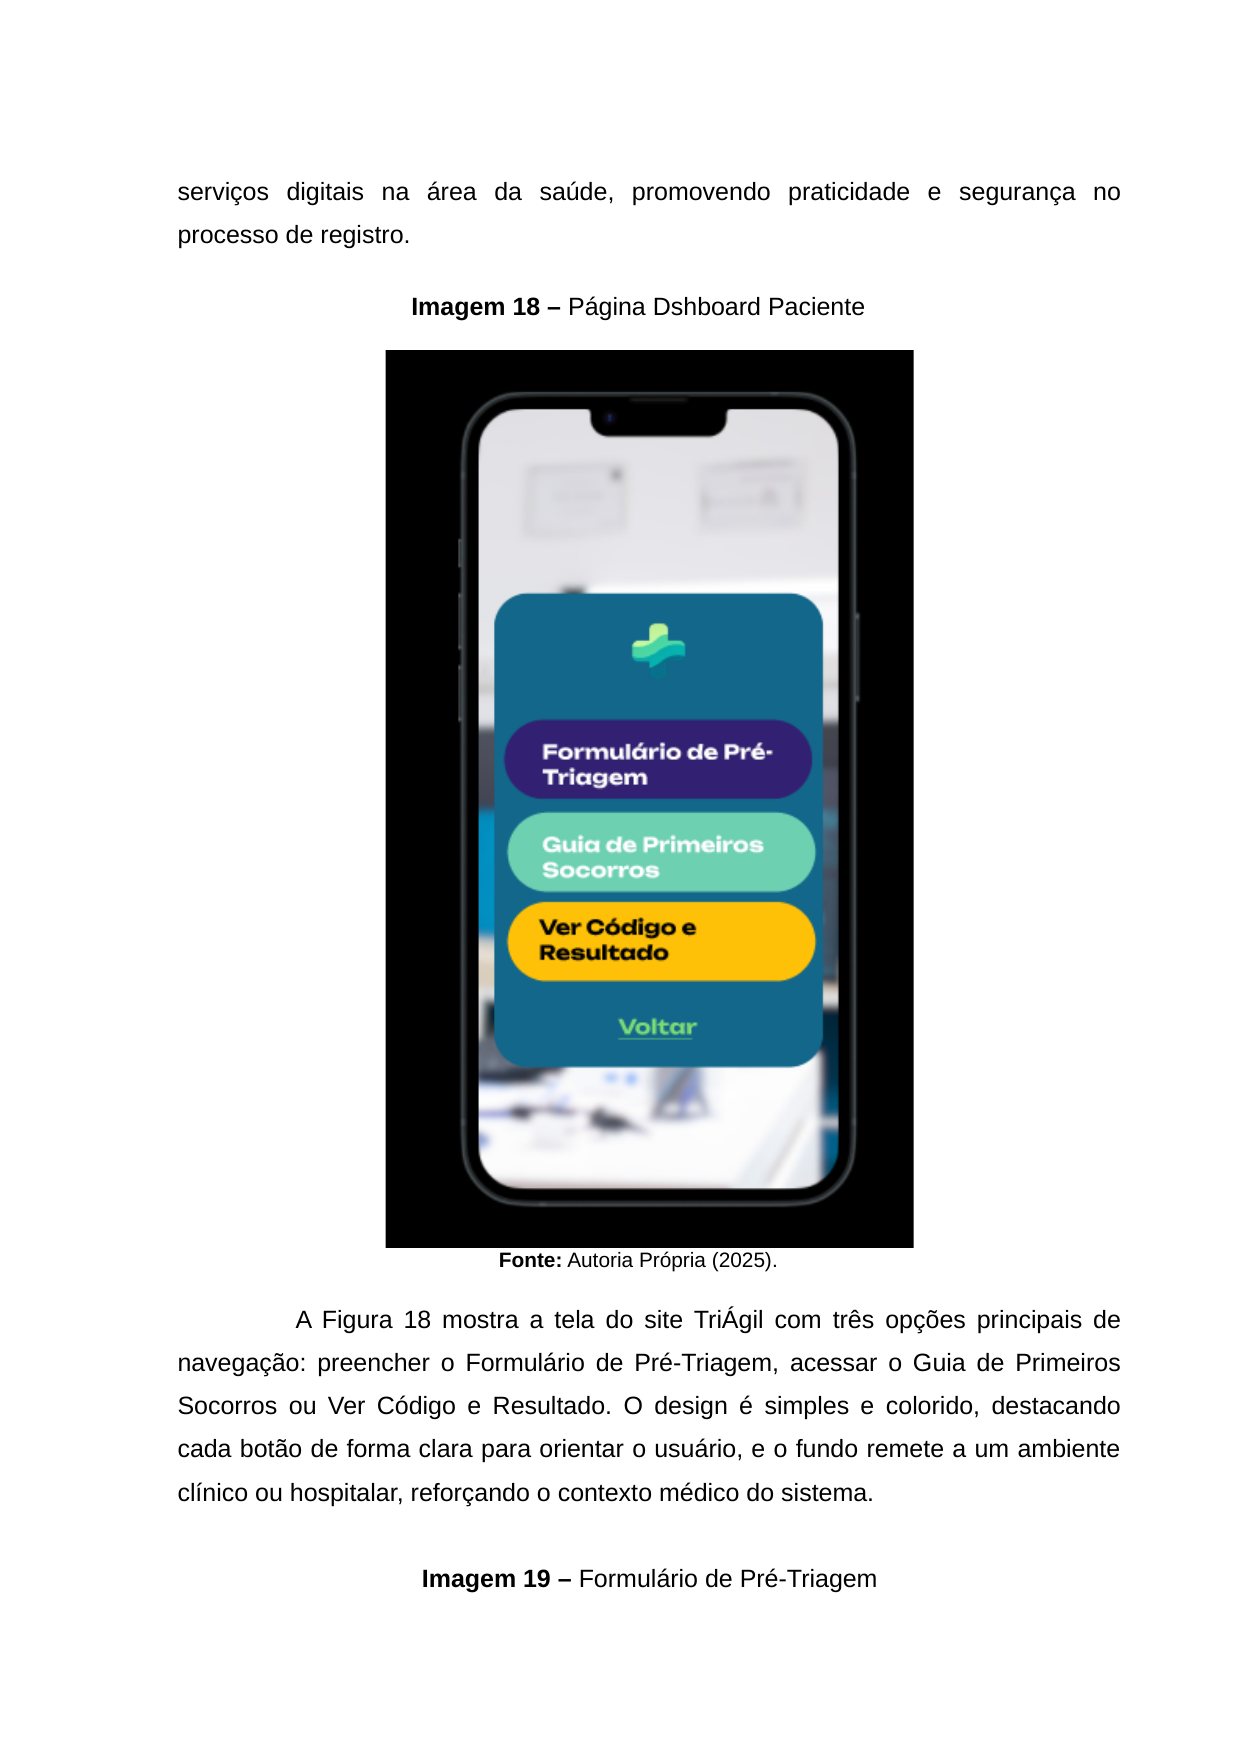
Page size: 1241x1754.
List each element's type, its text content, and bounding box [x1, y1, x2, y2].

picture [385, 350, 914, 1248]
text Fonte: Autoria Própria (2025). [177, 1248, 1099, 1272]
text Imagem 18 – Página Dshboard Paciente [177, 292, 1099, 321]
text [177, 177, 1122, 249]
text A Figura 18 mostra a tela do site TriÁgil com três opções principais de navegação: preencher o Formulário de Pré-Triagem, acessar o Guia de Primeiros Socorros ou Ver Código e Resultado. O design é simples e colorido, destacando cada botão de forma clara para orientar o usuário, e o fundo remete a um ambiente clínico ou hospitalar, reforçando o contexto médico do sistema. [177, 1305, 1122, 1506]
text Imagem 19 – Formulário de Pré-Triagem [177, 1564, 1122, 1593]
